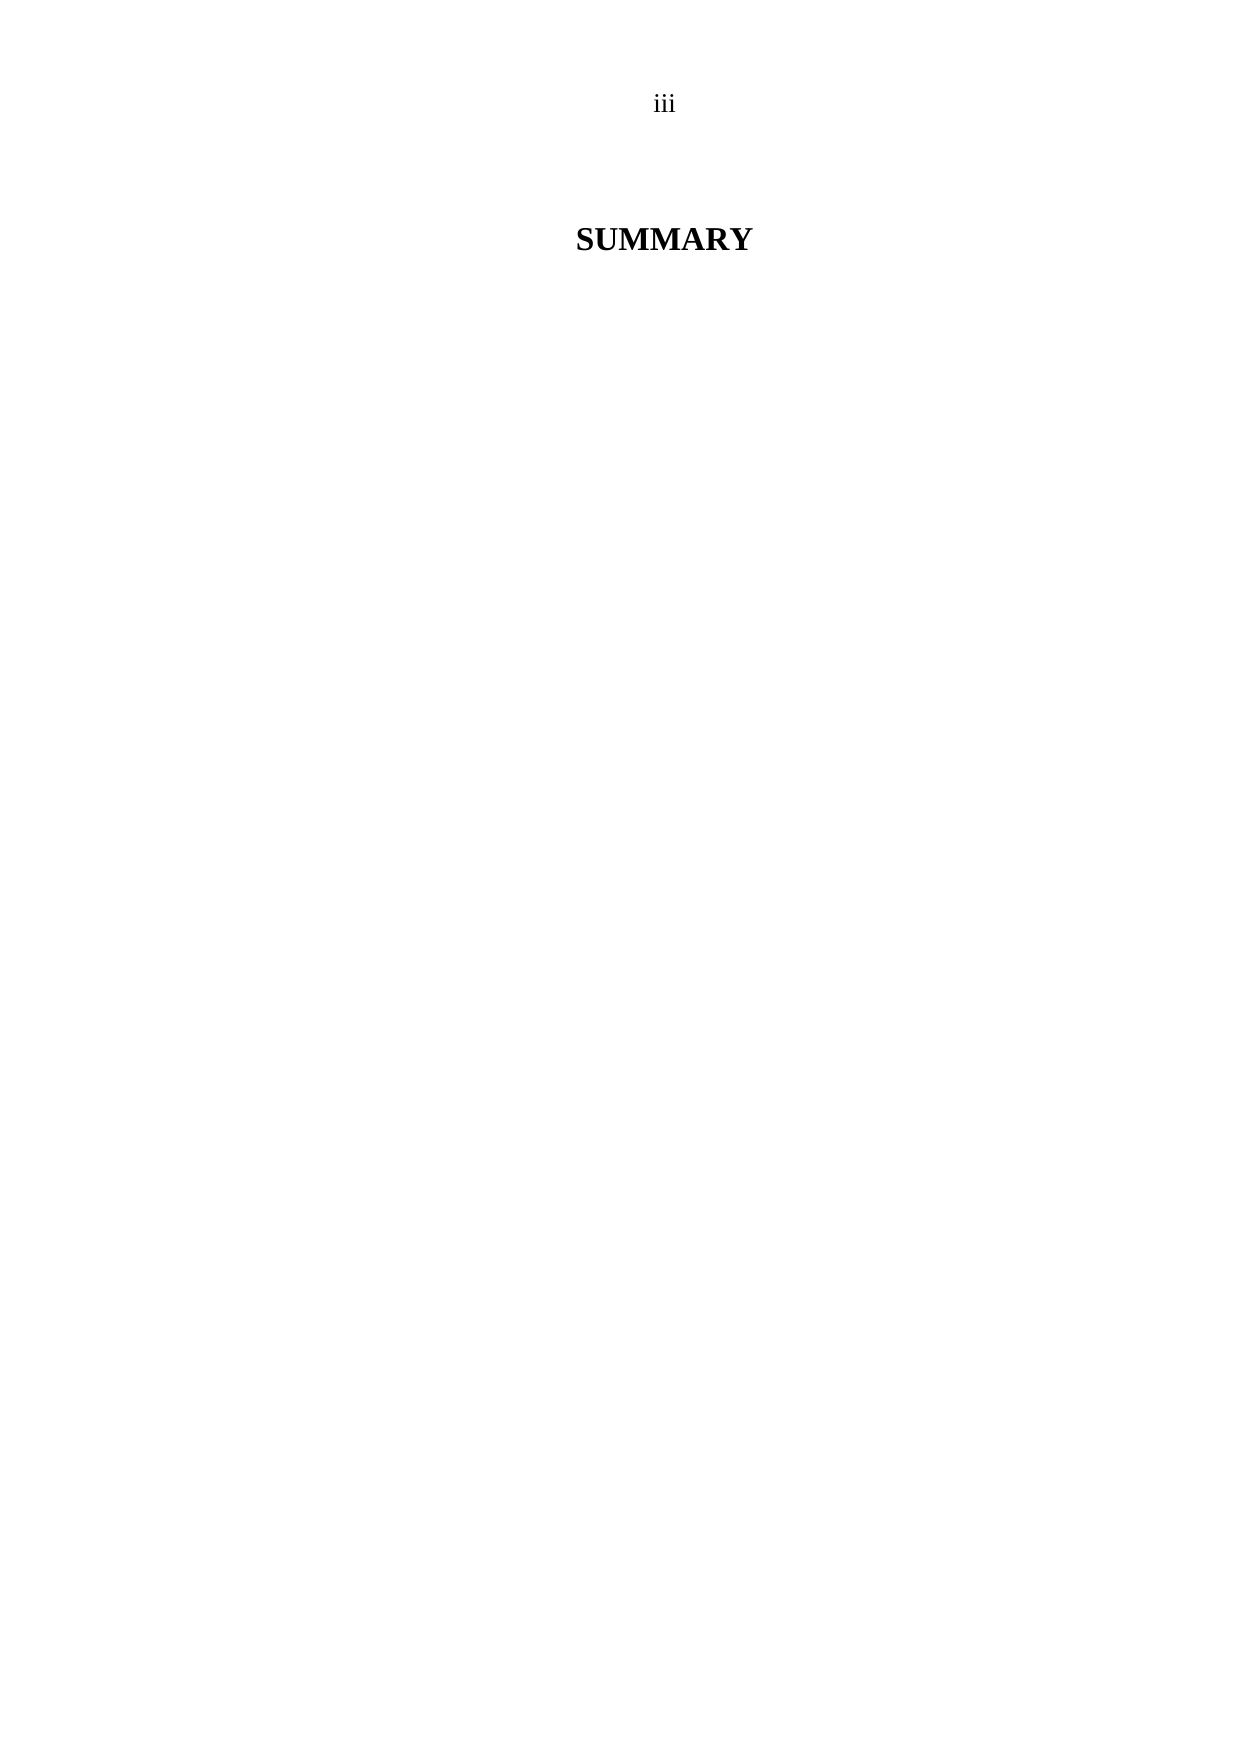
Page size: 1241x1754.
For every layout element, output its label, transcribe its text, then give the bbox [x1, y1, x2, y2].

text SUMMARY [207, 219, 1122, 258]
